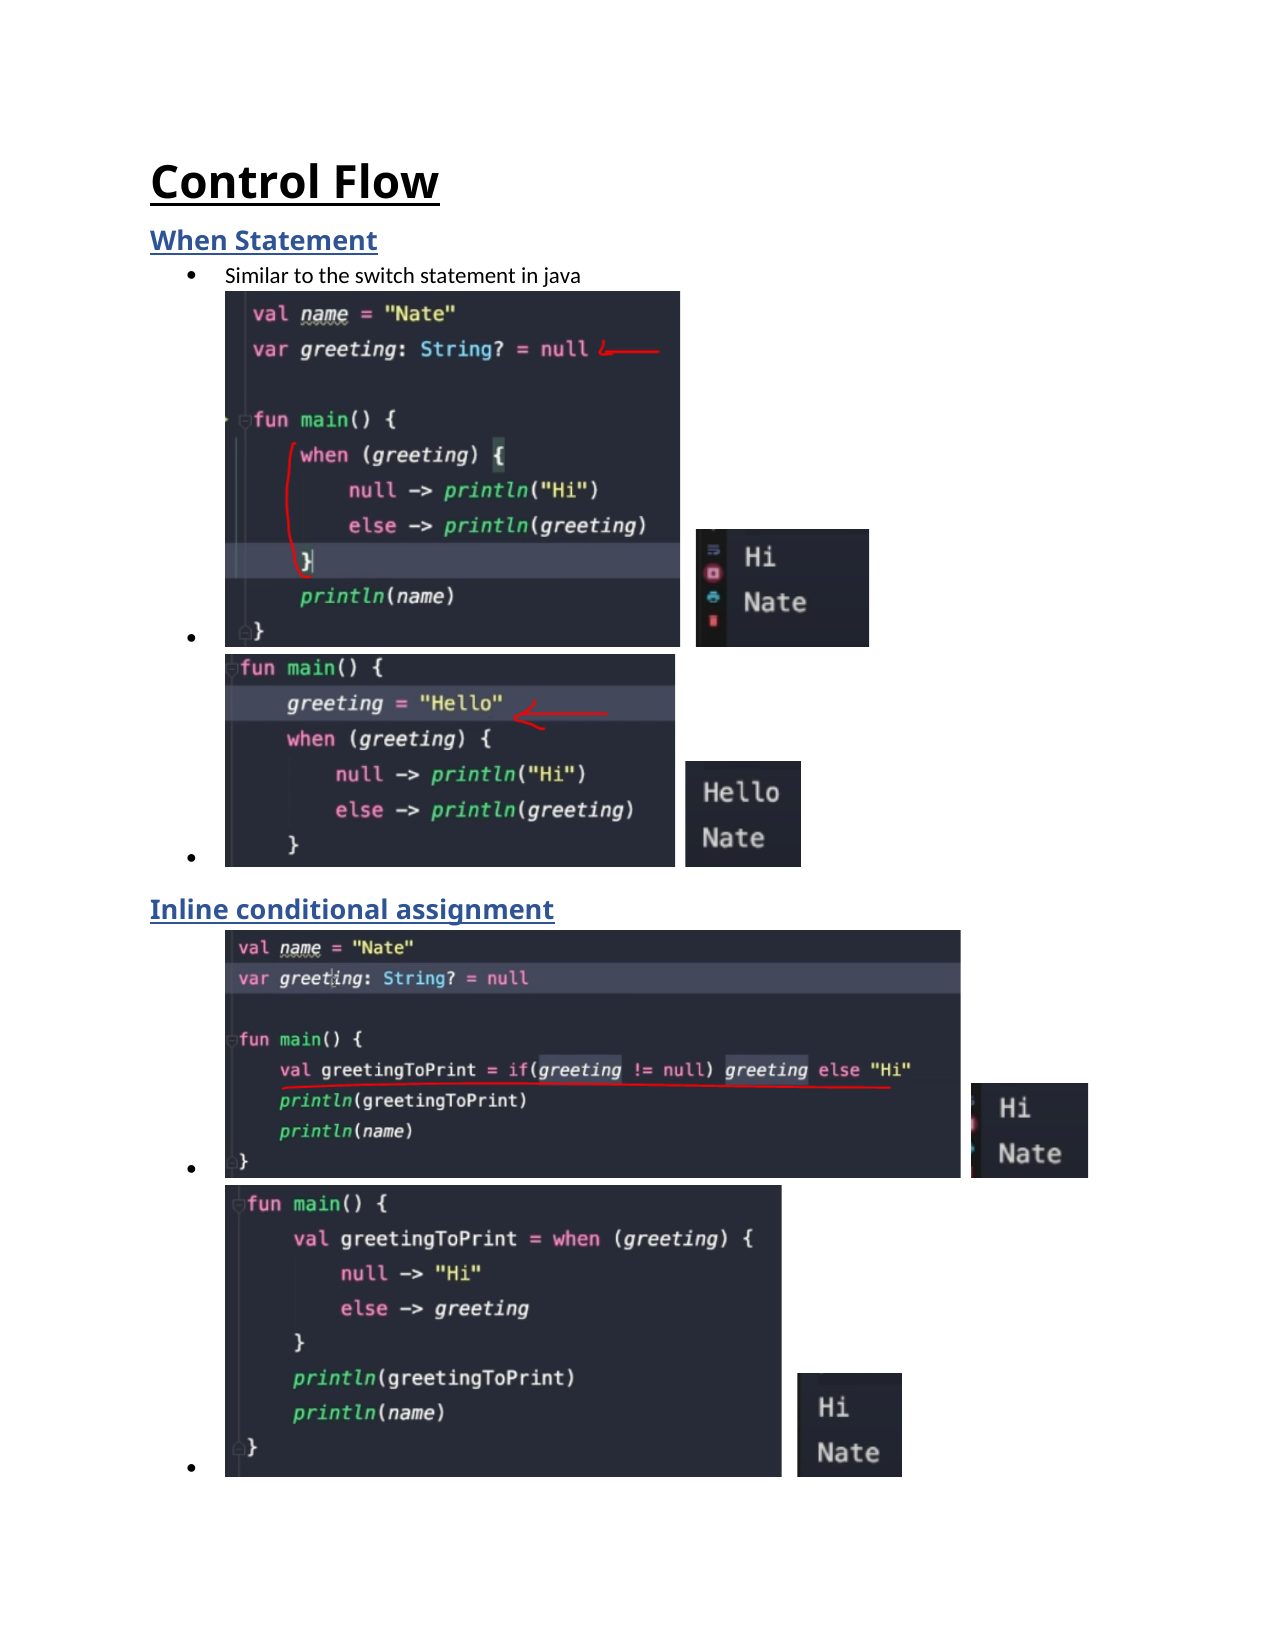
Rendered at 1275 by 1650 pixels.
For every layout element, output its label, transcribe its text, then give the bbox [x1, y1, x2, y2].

picture [225, 930, 961, 1178]
picture [225, 1185, 782, 1477]
picture [225, 654, 675, 867]
list Similar to the switch statement in java [187, 261, 1125, 289]
picture [695, 529, 870, 647]
subtitle Control Flow [150, 150, 1125, 212]
picture [685, 761, 801, 867]
picture [971, 1083, 1089, 1178]
picture [225, 291, 681, 647]
subtitle Inline conditional assignment [150, 891, 1125, 928]
picture [797, 1373, 902, 1477]
subtitle When Statement [150, 221, 1125, 258]
